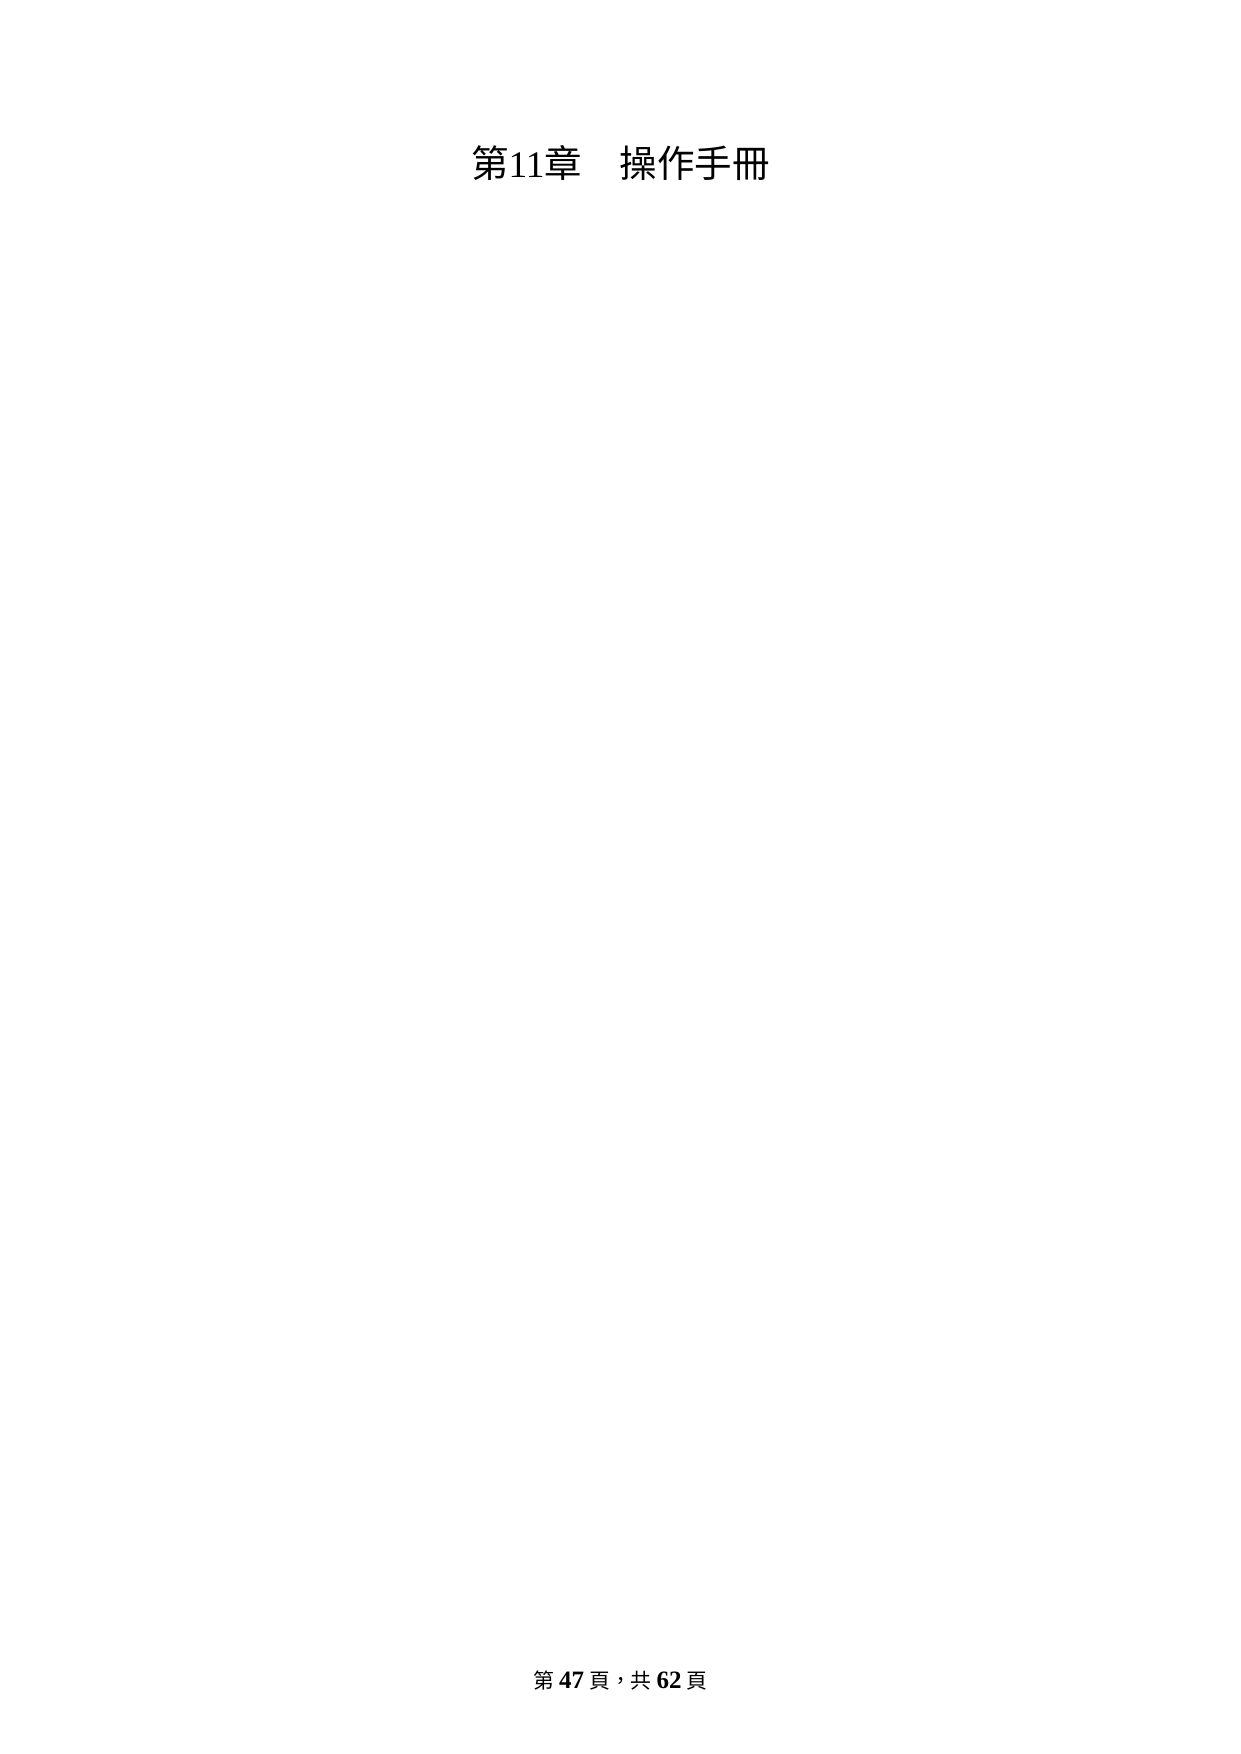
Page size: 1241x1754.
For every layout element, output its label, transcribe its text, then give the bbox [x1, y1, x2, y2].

subtitle 操作手冊 [89, 121, 1152, 201]
